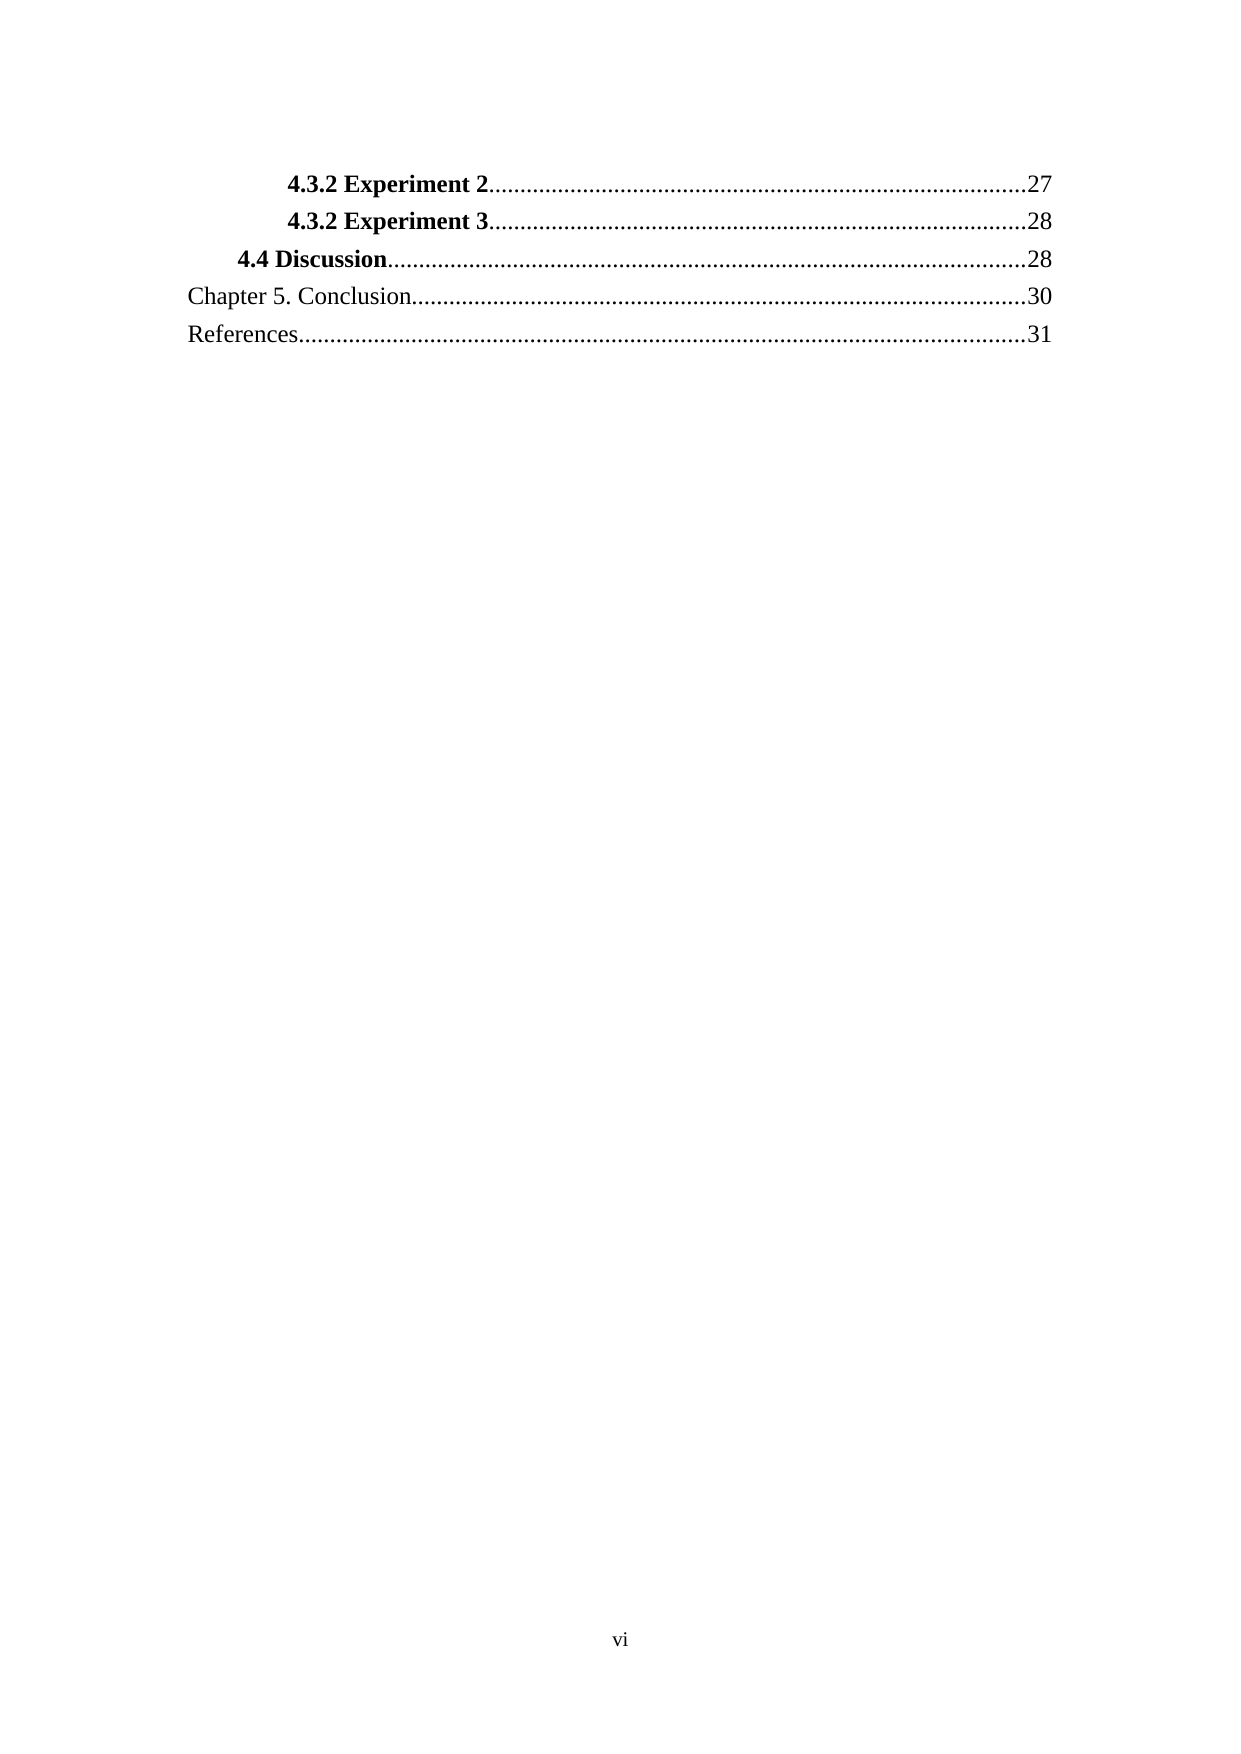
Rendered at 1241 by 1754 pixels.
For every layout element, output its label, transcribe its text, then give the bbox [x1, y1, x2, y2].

text 4.3.2 Experiment 3 28 [287, 202, 1053, 239]
text 4.4 Discussion 28 [237, 239, 1053, 277]
text Chapter 5. Conclusion 30 [187, 277, 1053, 314]
text References 31 [187, 314, 1053, 352]
text 4.3.2 Experiment 2 27 [287, 164, 1053, 202]
